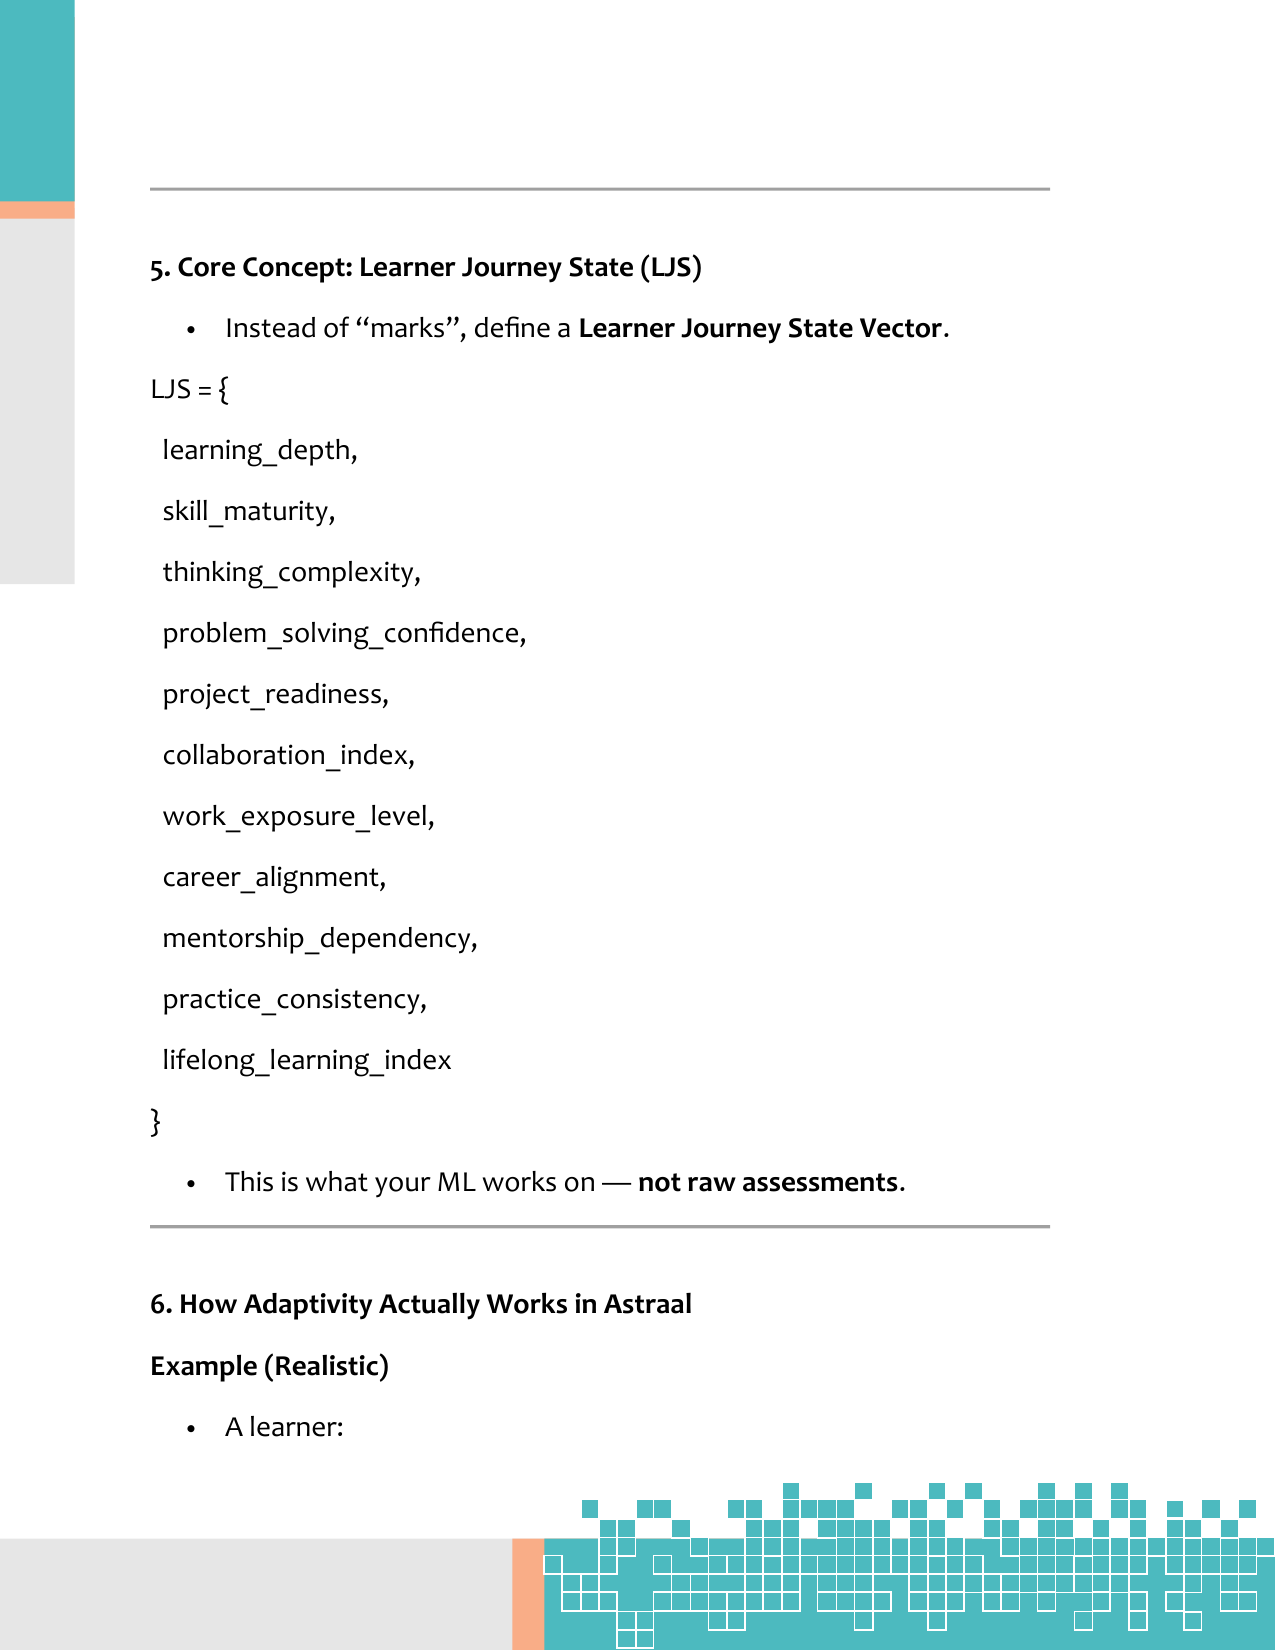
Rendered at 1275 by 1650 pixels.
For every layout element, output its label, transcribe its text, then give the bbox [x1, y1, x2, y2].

text problem_solving_confidence, [150, 615, 975, 650]
list A learner: [187, 1408, 975, 1444]
text Example (Realistic) [150, 1347, 975, 1383]
text } [150, 1103, 975, 1139]
text project_readiness, [150, 676, 975, 711]
text LJS = { [150, 371, 975, 406]
text lifelong_learning_index [150, 1042, 975, 1078]
text mentorship_dependency, [150, 920, 975, 956]
text career_alignment, [150, 859, 975, 894]
text skill_maturity, [150, 493, 975, 528]
text practice_consistency, [150, 981, 975, 1017]
list This is what your ML works on — not raw assessments. [187, 1164, 975, 1200]
text work_exposure_level, [150, 798, 975, 833]
text thinking_complexity, [150, 554, 975, 589]
text learning_depth, [150, 432, 975, 467]
text 6. How Adaptivity Actually Works in Astraal [150, 1286, 975, 1322]
list Instead of “marks”, define a Learner Journey State Vector. [187, 309, 975, 345]
text 5. Core Concept: Learner Journey State (LJS) [150, 248, 975, 284]
text collaboration_index, [150, 737, 975, 772]
